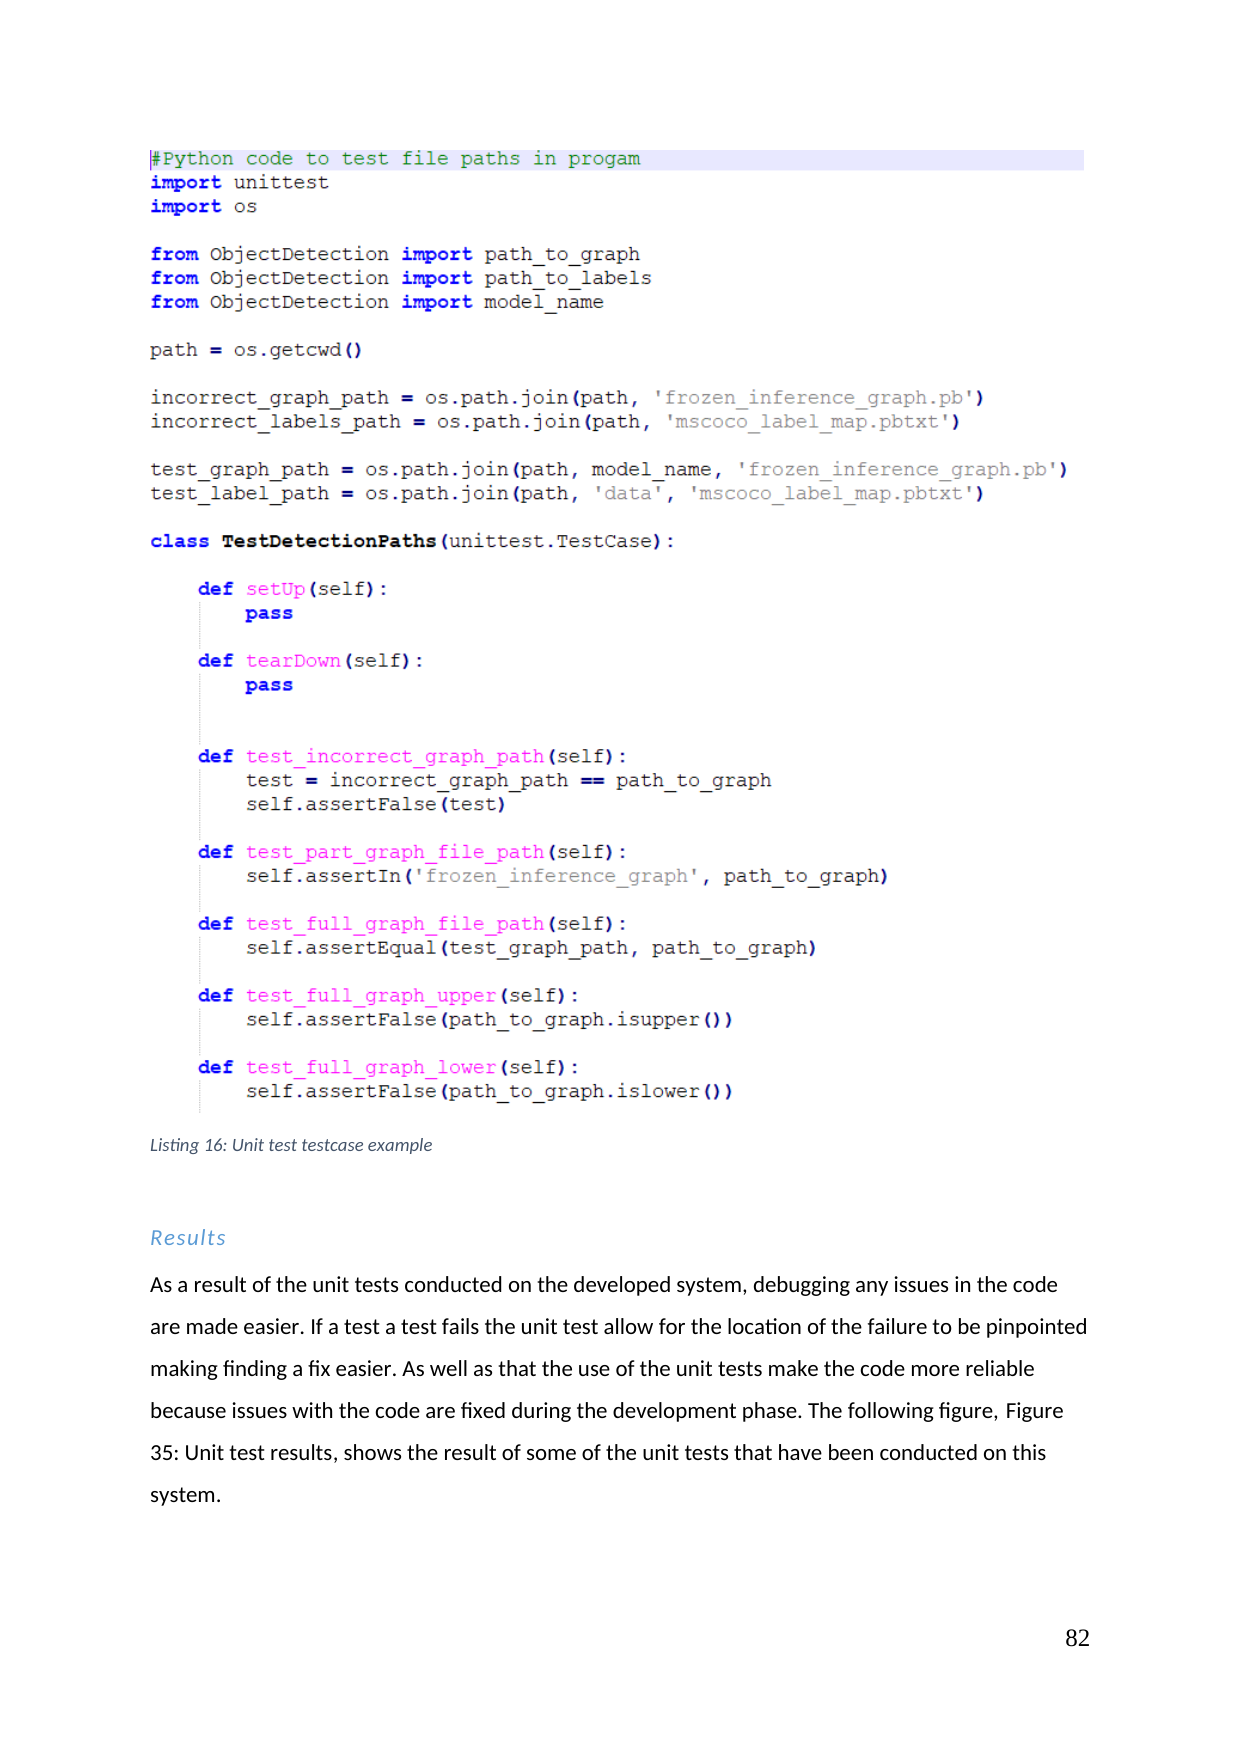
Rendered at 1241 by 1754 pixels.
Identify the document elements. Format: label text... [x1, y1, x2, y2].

picture [150, 150, 1084, 1114]
text Results [150, 1223, 1090, 1251]
text As a result of the unit tests conducted on the developed system, debugging any issues in the code are made easier. If a test a test fails the unit test allow for the location of the failure to be pinpointed making finding a fix easier. As well as that the use of the unit tests make the code more reliable because issues with the code are fixed during the development phase. The following figure, Figure 35, shows the result of some of the unit tests that have been conducted on this system. [150, 1270, 1090, 1508]
